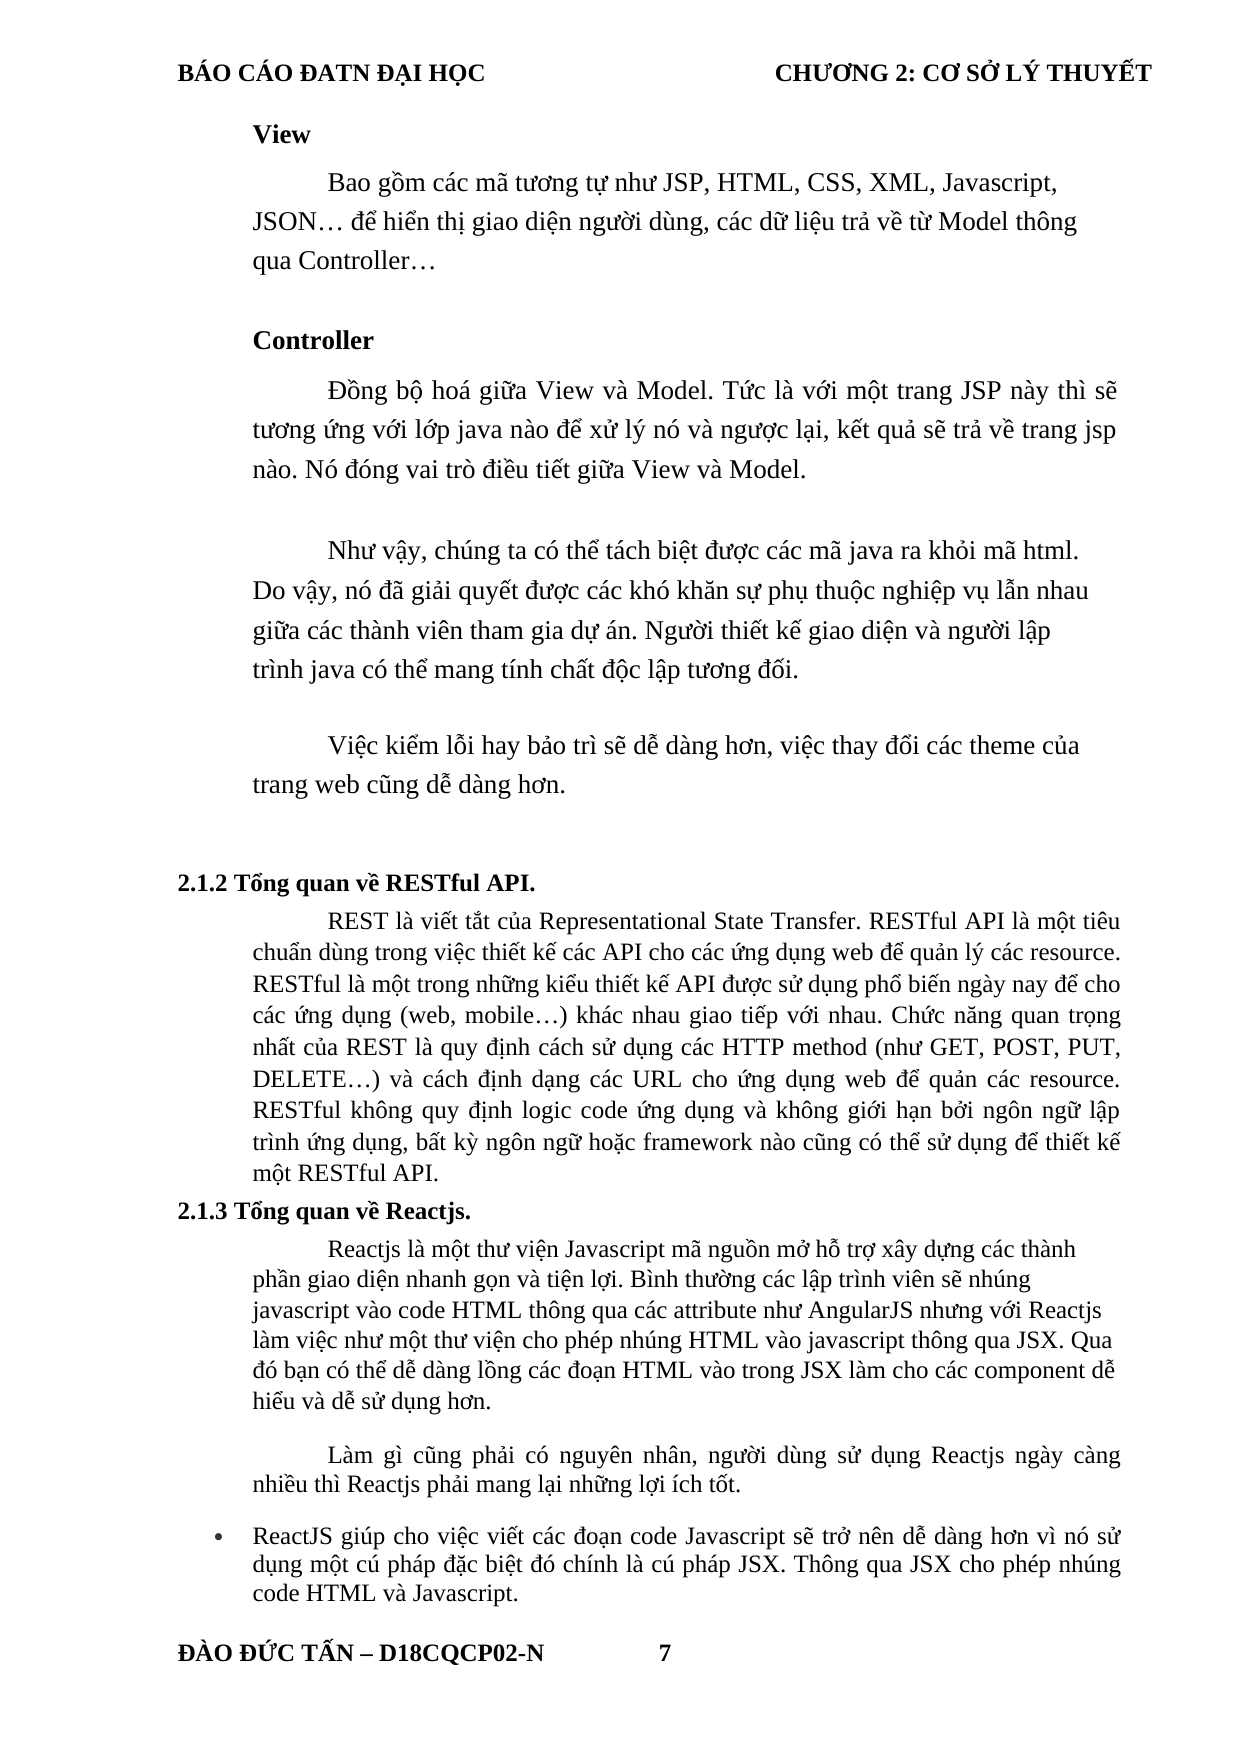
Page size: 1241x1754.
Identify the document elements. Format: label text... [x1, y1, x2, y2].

subtitle 2.1.3 Tổng quan về Reactjs. [177, 1196, 1122, 1225]
text Bao gồm các mã tương tự như JSP, HTML, CSS, XML, Javascript, JSON… để hiển thị giao diện người dùng, các dữ liệu trả về từ Model thông qua Controller… [252, 166, 1107, 275]
text Đồng bộ hoá giữa View và Model. Tức là với một trang JSP này thì sẽ tương ứng với lớp java nào để xử lý nó và ngược lại, kết quả sẽ trả về trang jsp nào. Nó đóng vai trò điều tiết giữa View và Model. [252, 374, 1118, 484]
text Controller [177, 324, 1122, 355]
text View [252, 118, 1122, 150]
text Như vậy, chúng ta có thể tách biệt được các mã java ra khỏi mã html. Do vậy, nó đã giải quyết được các khó khăn sự phụ thuộc nghiệp vụ lẫn nhau giữa các thành viên tham gia dự án. Người thiết kế giao diện và người lập trình java có thể mang tính chất độc lập tương đối. [252, 534, 1103, 685]
text REST là viết tắt của Representational State Transfer. RESTful API là một tiêu chuẩn dùng trong việc thiết kế các API cho các ứng dụng web để quản lý các resource. RESTful là một trong những kiểu thiết kế API được sử dụng phổ biến ngày nay để cho các ứng dụng (web, mobile…) khác nhau giao tiếp với nhau. Chức năng quan trọng nhất của REST là quy định cách sử dụng các HTTP method (như GET, POST, PUT, DELETE…) và cách định dạng các URL cho ứng dụng web để quản các resource. RESTful không quy định logic code ứng dụng và không giới hạn bởi ngôn ngữ lập trình ứng dụng, bất kỳ ngôn ngữ hoặc framework nào cũng có thể sử dụng để thiết kế một RESTful API. [252, 906, 1122, 1187]
text Reactjs là một thư viện Javascript mã nguồn mở hỗ trợ xây dựng các thành phần giao diện nhanh gọn và tiện lợi. Bình thường các lập trình viên sẽ nhúng javascript vào code HTML thông qua các attribute như AngularJS nhưng với Reactjs làm việc như một thư viện cho phép nhúng HTML vào javascript thông qua JSX. Qua đó bạn có thể dễ dàng lồng các đoạn HTML vào trong JSX làm cho các component dễ hiểu và dễ sử dụng hơn. [252, 1234, 1122, 1415]
text Làm gì cũng phải có nguyên nhân, người dùng sử dụng Reactjs ngày càng nhiều thì Reactjs phải mang lại những lợi ích tốt. [252, 1440, 1122, 1497]
subtitle 2.1.2 Tổng quan về RESTful API. [177, 868, 1122, 897]
list ReactJS giúp cho việc viết các đoạn code Javascript sẽ trở nên dễ dàng hơn vì nó sử dụng một cú pháp đặc biệt đó chính là cú pháp JSX. Thông qua JSX cho phép nhúng code HTML và Javascript. [215, 1521, 1122, 1607]
text Việc kiểm lỗi hay bảo trì sẽ dễ dàng hơn, việc thay đổi các theme của trang web cũng dễ dàng hơn. [252, 729, 1118, 799]
